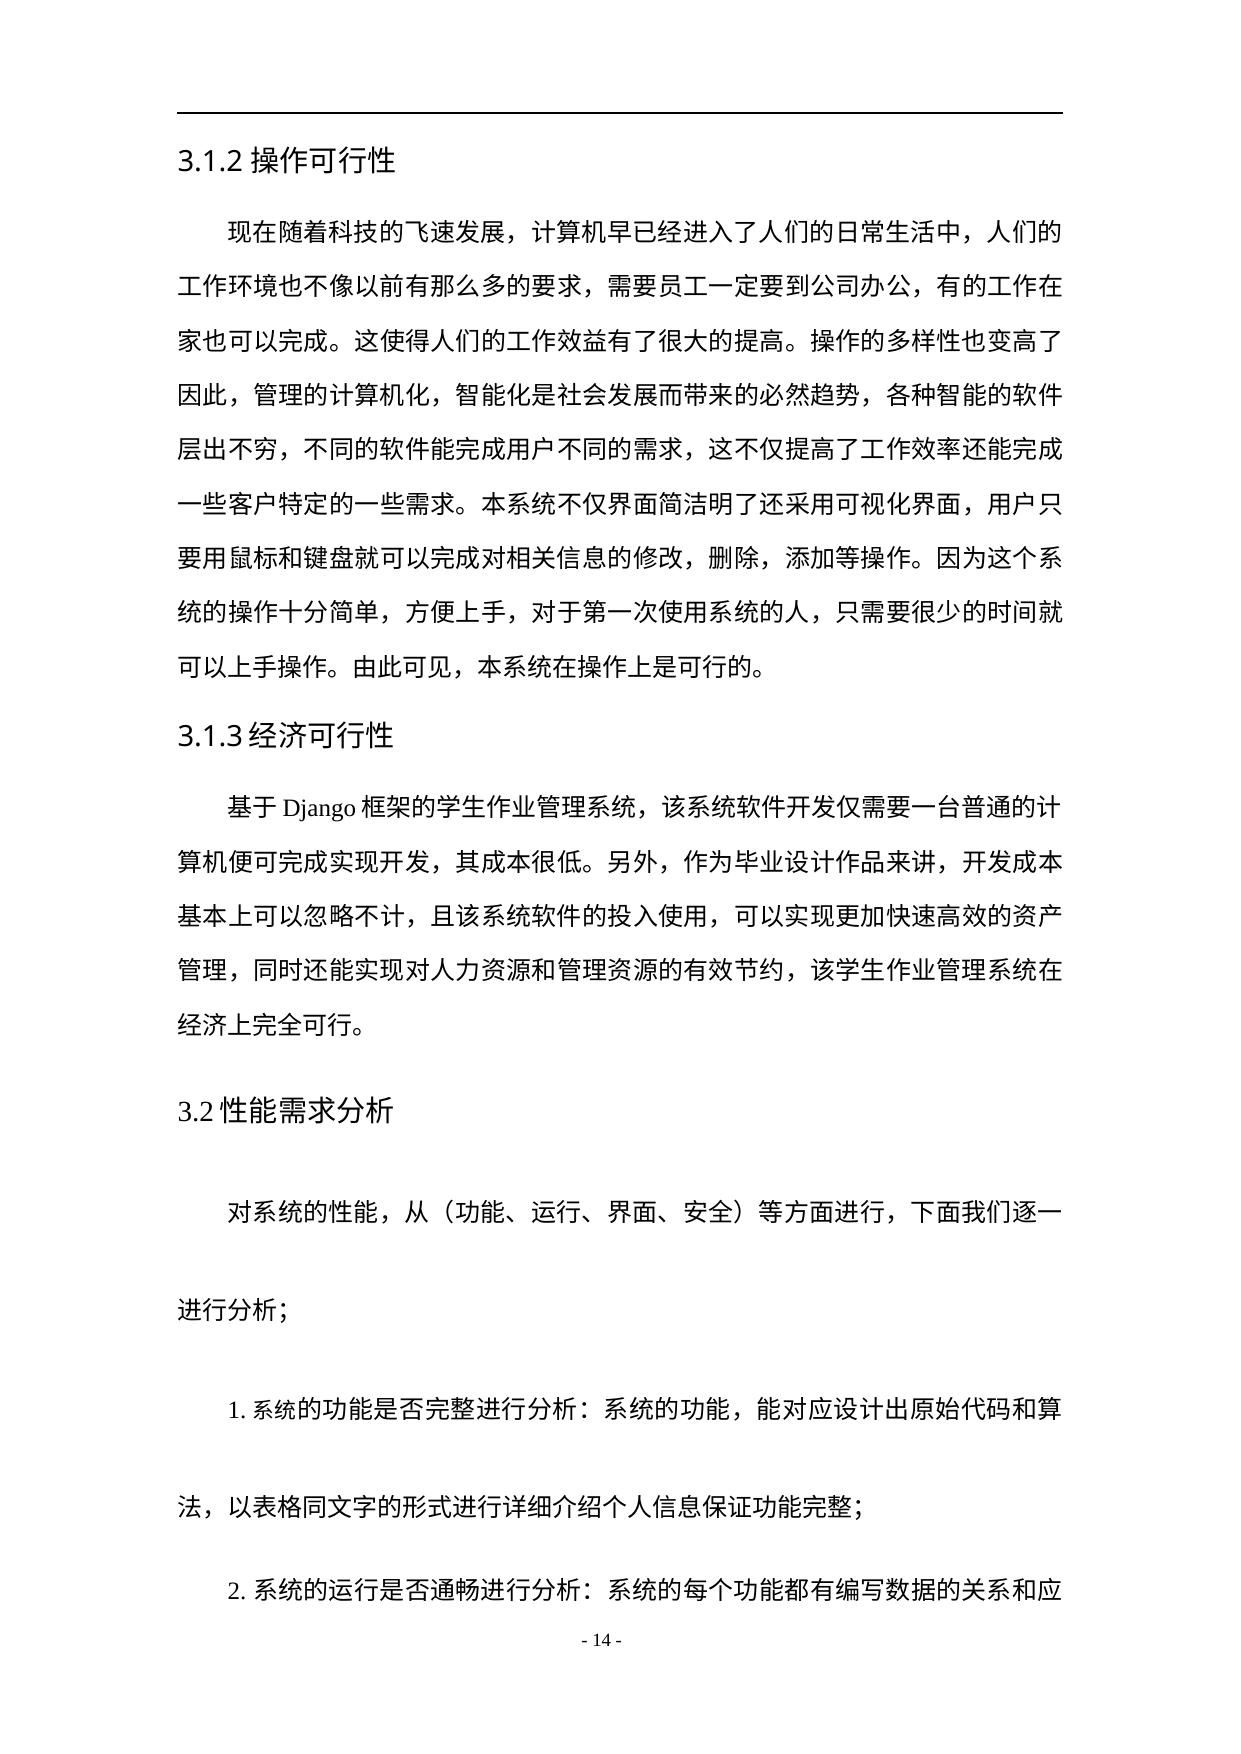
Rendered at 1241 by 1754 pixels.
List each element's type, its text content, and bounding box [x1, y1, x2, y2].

text 基于Django框架的学生作业管理系统，该系统软件开发仅需要一台普通的计算机便可完成实现开发，其成本很低。另外，作为毕业设计作品来讲，开发成本基本上可以忽略不计，且该系统软件的投入使用，可以实现更加快速高效的资产管理，同时还能实现对人力资源和管理资源的有效节约，该学生作业管理系统在经济上完全可行。 [177, 788, 1063, 1041]
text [177, 1556, 1063, 1621]
subtitle 3.1.3经济可行性 [177, 702, 1063, 767]
subtitle 3.1.2 操作可行性 [177, 126, 1063, 191]
text 1. 系统的功能是否完整进行分析：系统的功能，能对应设计出原始代码和算法，以表格同文字的形式进行详细介绍个人信息保证功能完整； [177, 1375, 1063, 1538]
text 现在随着科技的飞速发展，计算机早已经进入了人们的日常生活中，人们的工作环境也不像以前有那么多的要求，需要员工一定要到公司办公，有的工作在家也可以完成。这使得人们的工作效益有了很大的提高。操作的多样性也变高了。因此，管理的计算机化，智能化是社会发展而带来的必然趋势，各种智能的软件层出不穷，不同的软件能完成用户不同的需求，这不仅提高了工作效率还能完成一些客户特定的一些需求。本系统不仅界面简洁明了还采用可视化界面，用户只要用鼠标和键盘就可以完成对相关信息的修改，删除，添加等操作。因为这个系统的操作十分简单，方便上手，对于第一次使用系统的人，只需要很少的时间就可以上手操作。由此可见，本系统在操作上是可行的。 [177, 212, 1063, 683]
text 对系统的性能，从（功能、运行、界面、安全）等方面进行，下面我们逐一进行分析； [177, 1178, 1063, 1341]
subtitle 3.2性能需求分析 [177, 1076, 1063, 1141]
